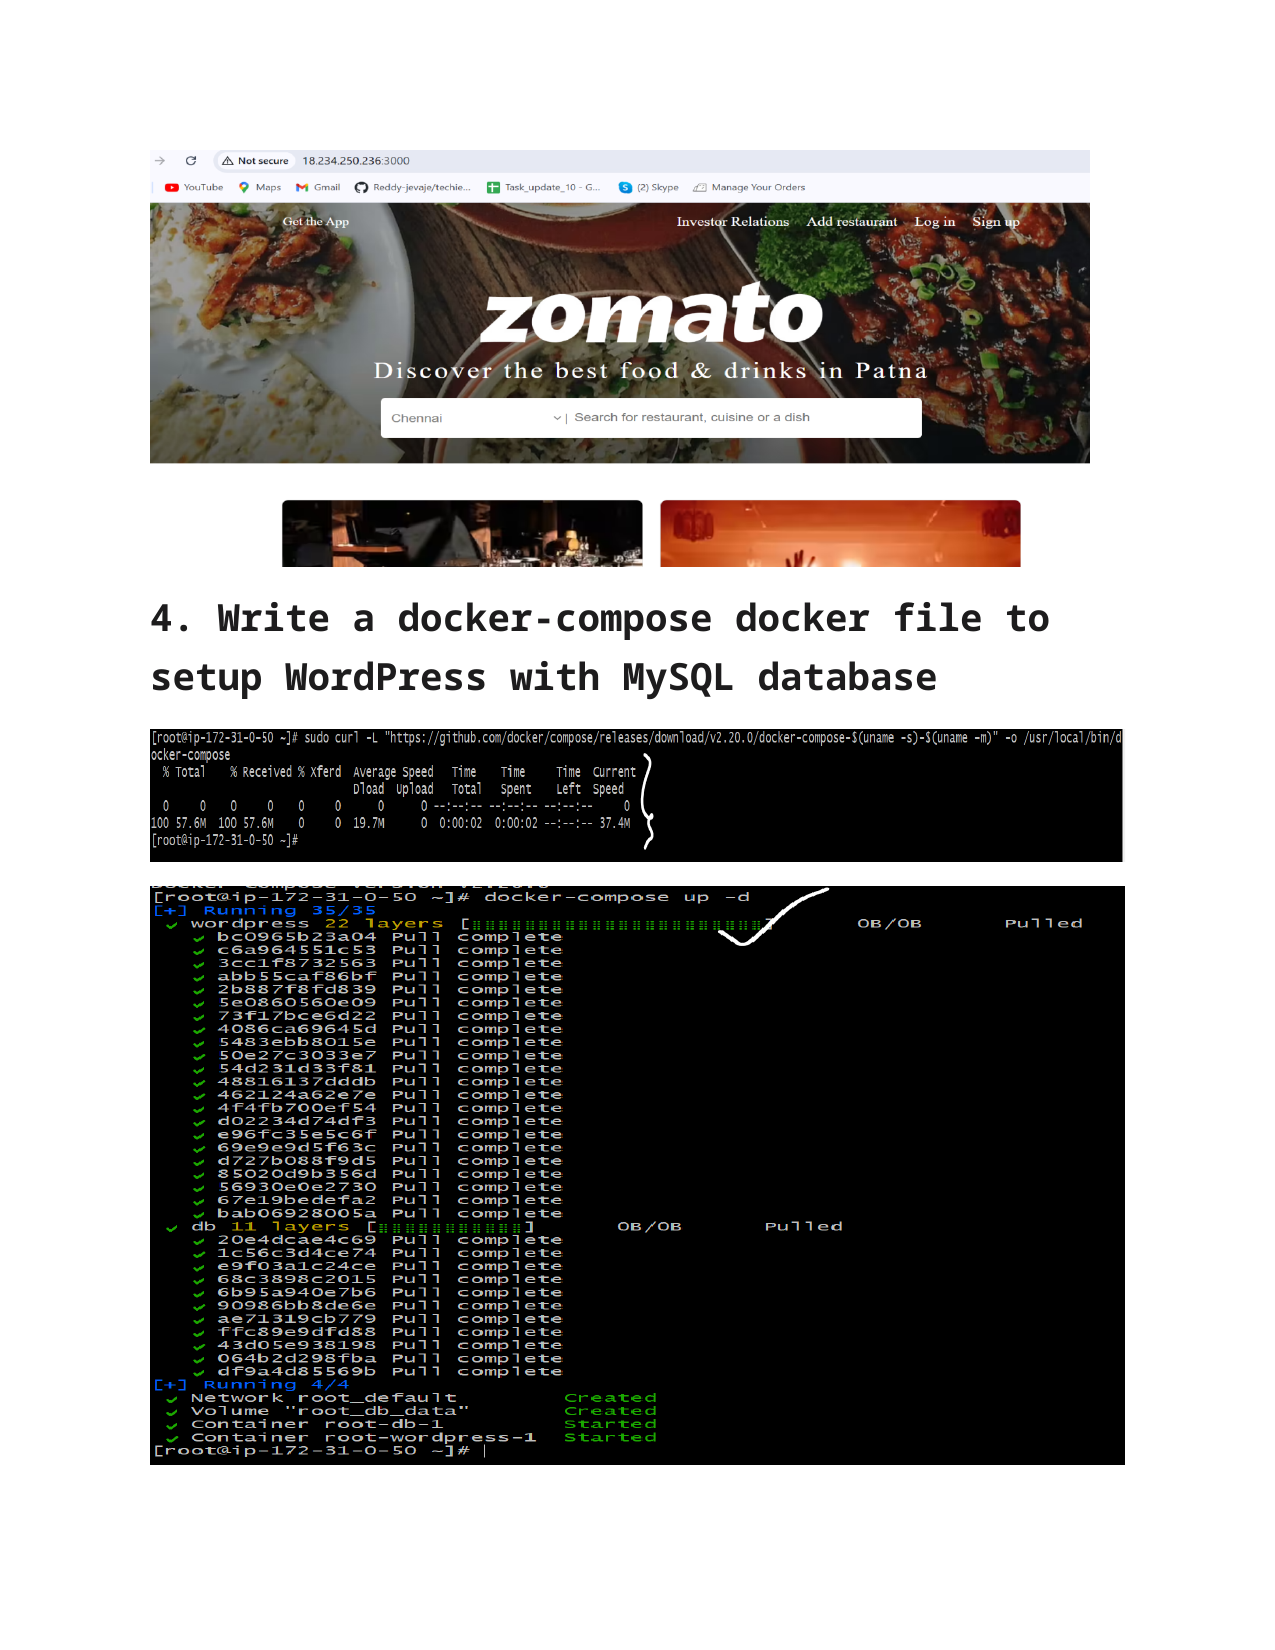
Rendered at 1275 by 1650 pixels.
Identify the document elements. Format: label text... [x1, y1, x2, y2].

picture [150, 886, 1125, 1465]
text 4. Write a docker-compose docker file to setup WordPress with MySQL database [150, 591, 1125, 701]
picture [150, 729, 1126, 862]
picture [150, 150, 1090, 567]
